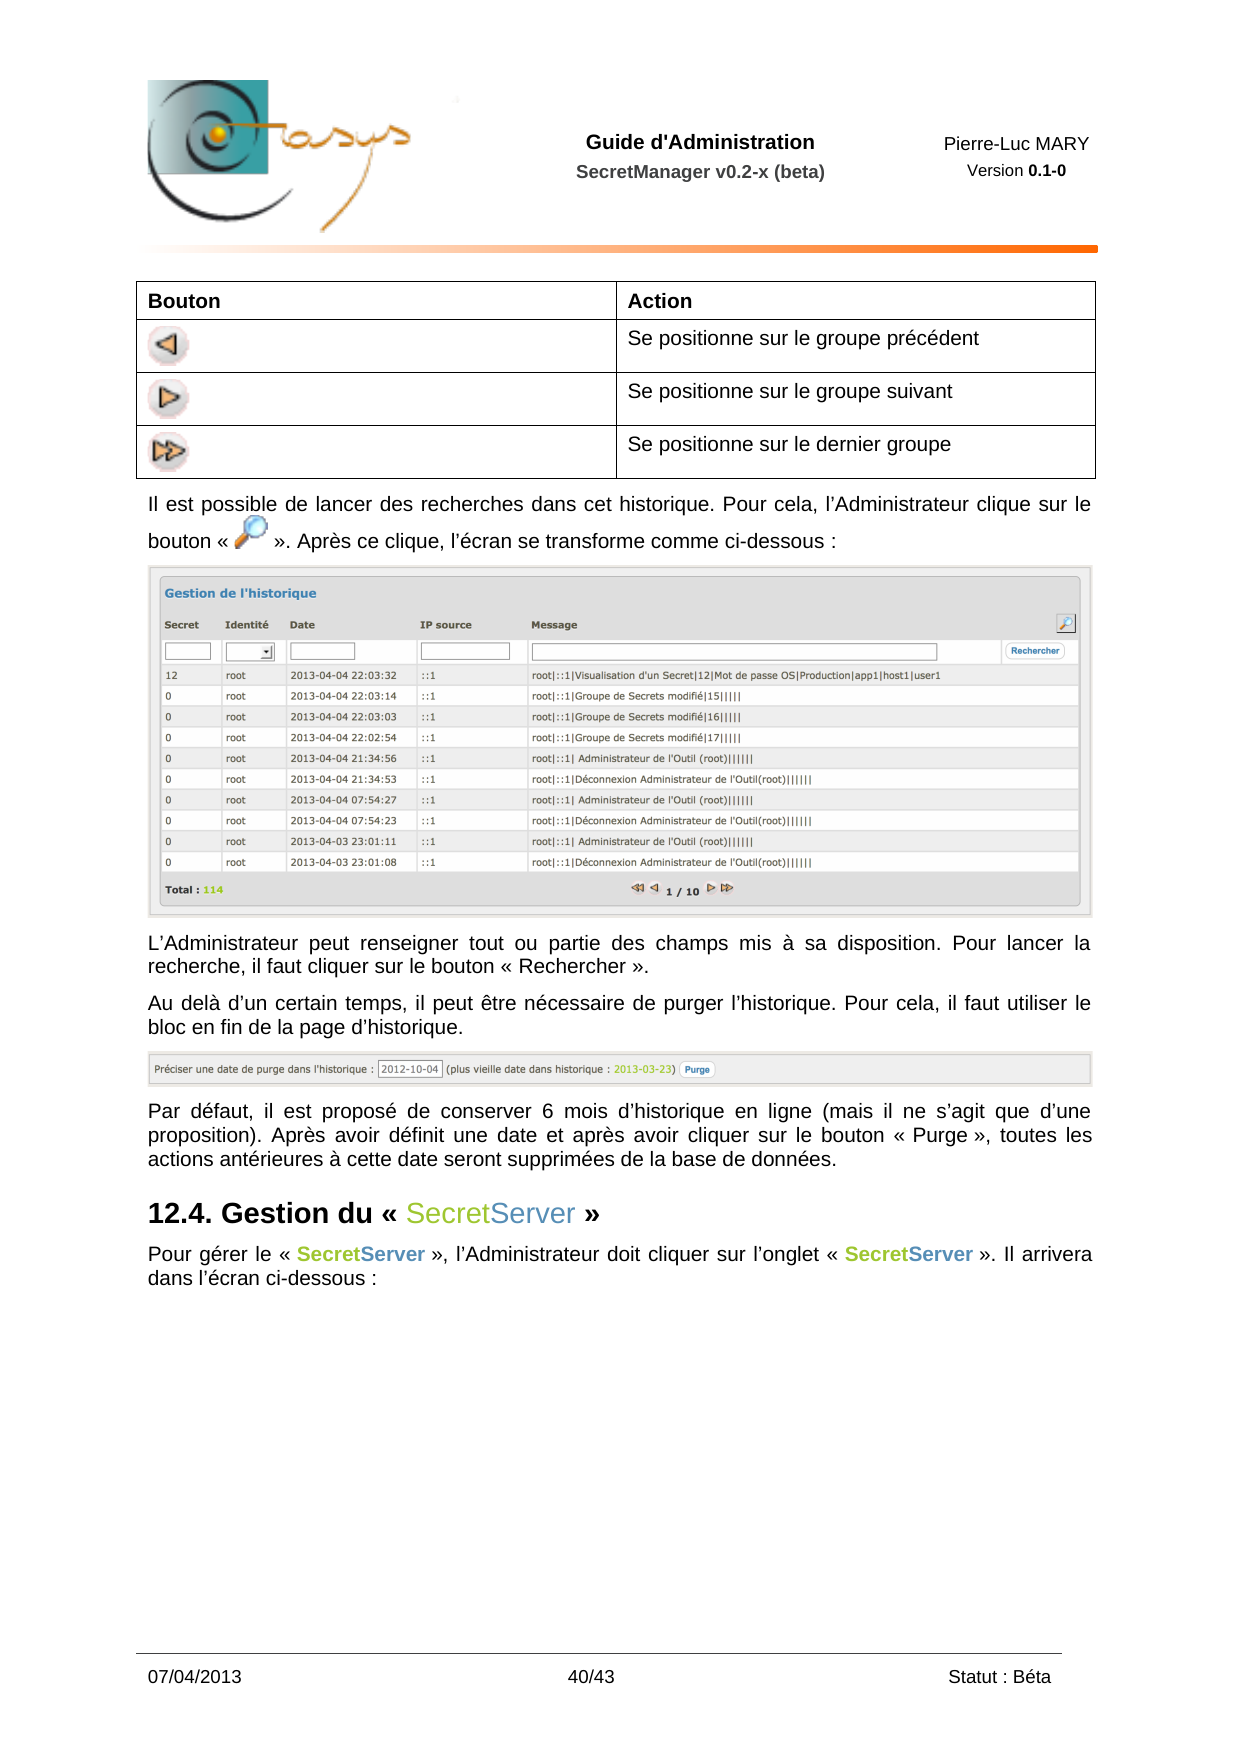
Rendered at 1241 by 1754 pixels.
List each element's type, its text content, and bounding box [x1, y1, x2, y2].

picture [147, 1051, 1093, 1087]
table_cell [137, 373, 616, 425]
table_cell Se positionne sur le groupe précédent [617, 320, 1095, 372]
table_cell [137, 426, 616, 478]
picture [147, 432, 190, 472]
picture [234, 515, 268, 549]
picture [147, 326, 190, 366]
table_cell Se positionne sur le groupe suivant [617, 373, 1095, 425]
text Par défaut, il est proposé de conserver 6 mois d’historique en ligne (mais il ne s’agit que d’une proposition). Après avoir définit une date et après avoir cliquer sur le bouton « Purge », toutes les actions antérieures à cette date seront supprimées de la base de données. [148, 1099, 1092, 1171]
table_header Action [617, 282, 1095, 319]
table_header Bouton [137, 282, 616, 319]
text Il est possible de lancer des recherches dans cet historique. Pour cela, l’Administrateur clique sur le bouton « ». Après ce clique, l’écran se transforme comme ci-dessous : [148, 492, 1092, 553]
subtitle Gestion du « SecretServer » [148, 1196, 1092, 1229]
picture [147, 565, 1093, 918]
text Au delà d’un certain temps, il peut être nécessaire de purger l’historique. Pour cela, il faut utiliser le bloc en fin de la page d’historique. [148, 991, 1092, 1039]
picture [147, 379, 190, 419]
text L’Administrateur peut renseigner tout ou partie des champs mis à sa disposition. Pour lancer la recherche, il faut cliquer sur le bouton « Rechercher ». [148, 930, 1092, 978]
text Pour gérer le « SecretServer », l’Administrateur doit cliquer sur l’onglet « SecretServer ». Il arrivera dans l’écran ci-dessous : [148, 1242, 1092, 1289]
table_cell Se positionne sur le dernier groupe [617, 426, 1095, 478]
picture [147, 80, 461, 233]
table_cell [137, 320, 616, 372]
